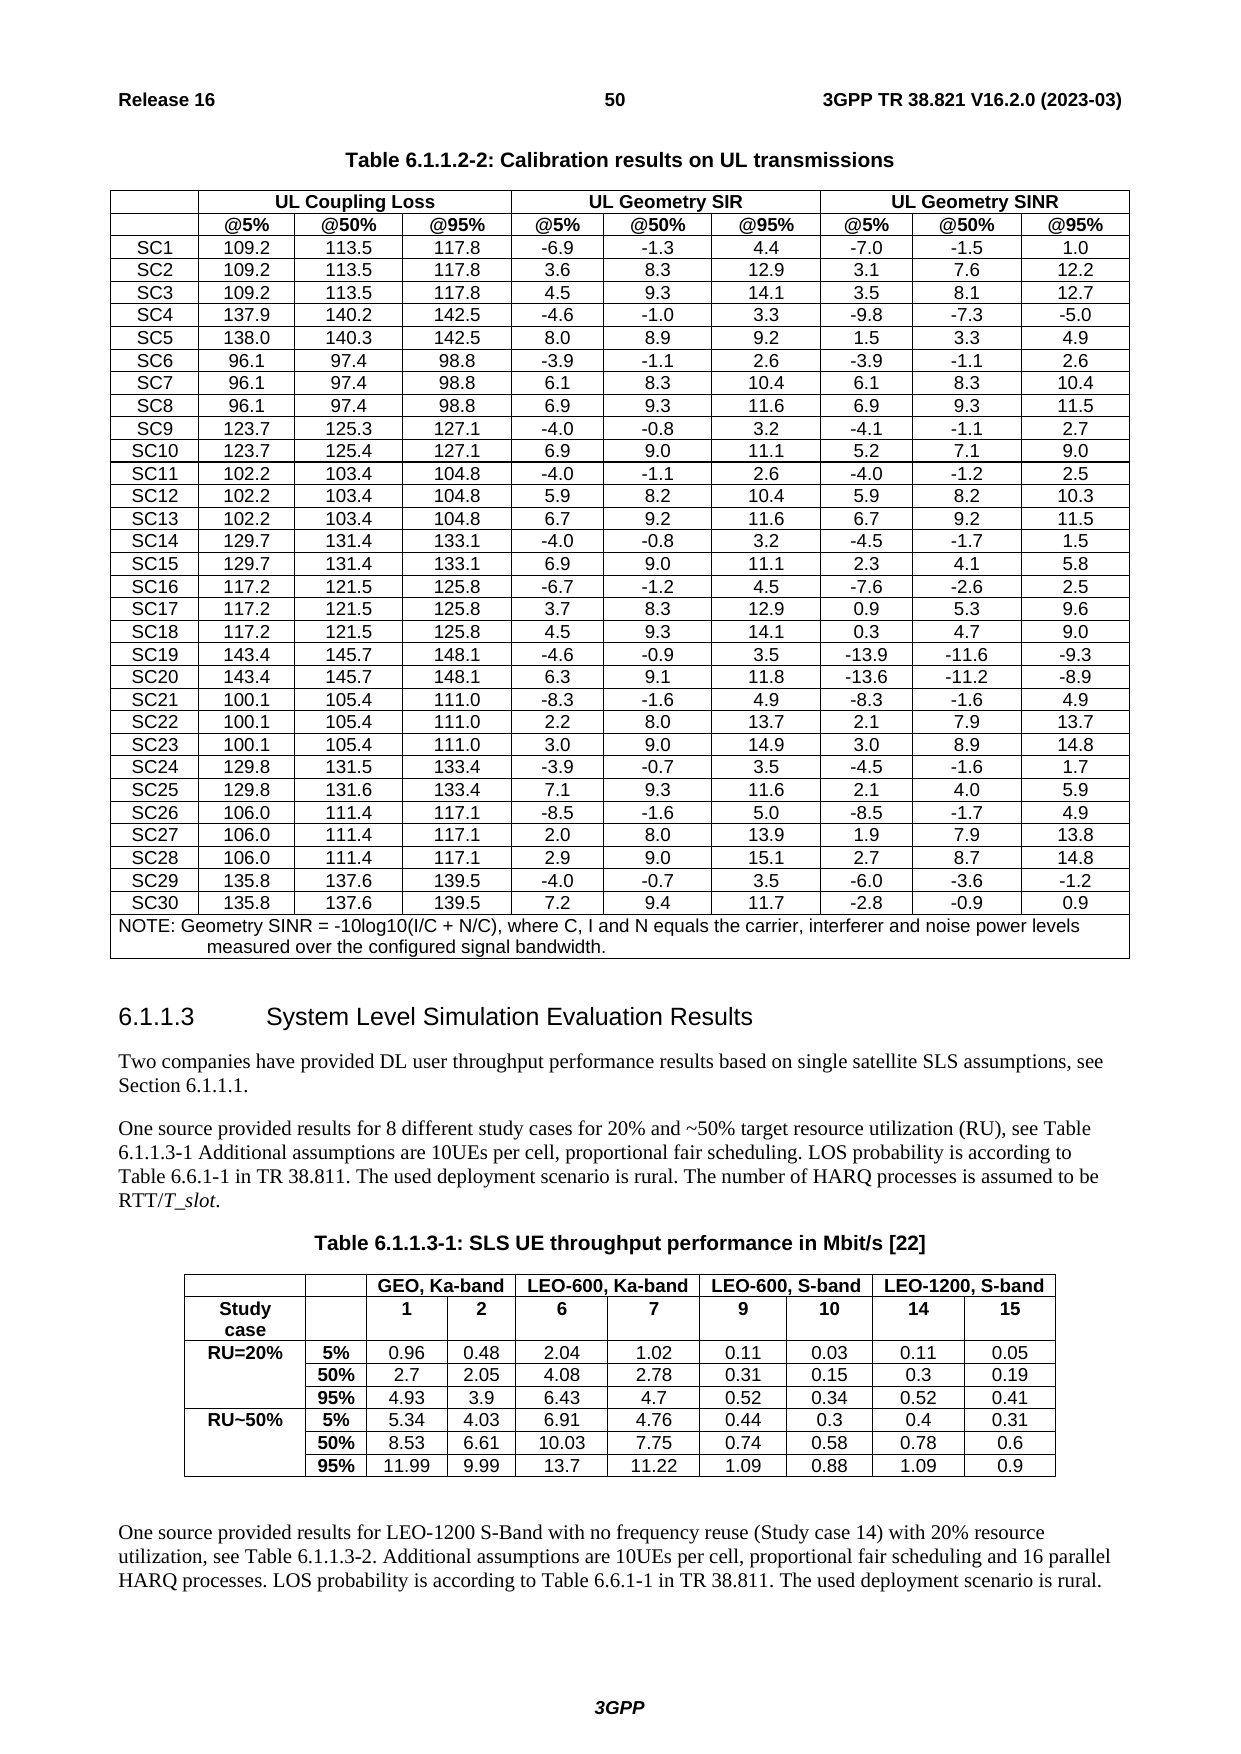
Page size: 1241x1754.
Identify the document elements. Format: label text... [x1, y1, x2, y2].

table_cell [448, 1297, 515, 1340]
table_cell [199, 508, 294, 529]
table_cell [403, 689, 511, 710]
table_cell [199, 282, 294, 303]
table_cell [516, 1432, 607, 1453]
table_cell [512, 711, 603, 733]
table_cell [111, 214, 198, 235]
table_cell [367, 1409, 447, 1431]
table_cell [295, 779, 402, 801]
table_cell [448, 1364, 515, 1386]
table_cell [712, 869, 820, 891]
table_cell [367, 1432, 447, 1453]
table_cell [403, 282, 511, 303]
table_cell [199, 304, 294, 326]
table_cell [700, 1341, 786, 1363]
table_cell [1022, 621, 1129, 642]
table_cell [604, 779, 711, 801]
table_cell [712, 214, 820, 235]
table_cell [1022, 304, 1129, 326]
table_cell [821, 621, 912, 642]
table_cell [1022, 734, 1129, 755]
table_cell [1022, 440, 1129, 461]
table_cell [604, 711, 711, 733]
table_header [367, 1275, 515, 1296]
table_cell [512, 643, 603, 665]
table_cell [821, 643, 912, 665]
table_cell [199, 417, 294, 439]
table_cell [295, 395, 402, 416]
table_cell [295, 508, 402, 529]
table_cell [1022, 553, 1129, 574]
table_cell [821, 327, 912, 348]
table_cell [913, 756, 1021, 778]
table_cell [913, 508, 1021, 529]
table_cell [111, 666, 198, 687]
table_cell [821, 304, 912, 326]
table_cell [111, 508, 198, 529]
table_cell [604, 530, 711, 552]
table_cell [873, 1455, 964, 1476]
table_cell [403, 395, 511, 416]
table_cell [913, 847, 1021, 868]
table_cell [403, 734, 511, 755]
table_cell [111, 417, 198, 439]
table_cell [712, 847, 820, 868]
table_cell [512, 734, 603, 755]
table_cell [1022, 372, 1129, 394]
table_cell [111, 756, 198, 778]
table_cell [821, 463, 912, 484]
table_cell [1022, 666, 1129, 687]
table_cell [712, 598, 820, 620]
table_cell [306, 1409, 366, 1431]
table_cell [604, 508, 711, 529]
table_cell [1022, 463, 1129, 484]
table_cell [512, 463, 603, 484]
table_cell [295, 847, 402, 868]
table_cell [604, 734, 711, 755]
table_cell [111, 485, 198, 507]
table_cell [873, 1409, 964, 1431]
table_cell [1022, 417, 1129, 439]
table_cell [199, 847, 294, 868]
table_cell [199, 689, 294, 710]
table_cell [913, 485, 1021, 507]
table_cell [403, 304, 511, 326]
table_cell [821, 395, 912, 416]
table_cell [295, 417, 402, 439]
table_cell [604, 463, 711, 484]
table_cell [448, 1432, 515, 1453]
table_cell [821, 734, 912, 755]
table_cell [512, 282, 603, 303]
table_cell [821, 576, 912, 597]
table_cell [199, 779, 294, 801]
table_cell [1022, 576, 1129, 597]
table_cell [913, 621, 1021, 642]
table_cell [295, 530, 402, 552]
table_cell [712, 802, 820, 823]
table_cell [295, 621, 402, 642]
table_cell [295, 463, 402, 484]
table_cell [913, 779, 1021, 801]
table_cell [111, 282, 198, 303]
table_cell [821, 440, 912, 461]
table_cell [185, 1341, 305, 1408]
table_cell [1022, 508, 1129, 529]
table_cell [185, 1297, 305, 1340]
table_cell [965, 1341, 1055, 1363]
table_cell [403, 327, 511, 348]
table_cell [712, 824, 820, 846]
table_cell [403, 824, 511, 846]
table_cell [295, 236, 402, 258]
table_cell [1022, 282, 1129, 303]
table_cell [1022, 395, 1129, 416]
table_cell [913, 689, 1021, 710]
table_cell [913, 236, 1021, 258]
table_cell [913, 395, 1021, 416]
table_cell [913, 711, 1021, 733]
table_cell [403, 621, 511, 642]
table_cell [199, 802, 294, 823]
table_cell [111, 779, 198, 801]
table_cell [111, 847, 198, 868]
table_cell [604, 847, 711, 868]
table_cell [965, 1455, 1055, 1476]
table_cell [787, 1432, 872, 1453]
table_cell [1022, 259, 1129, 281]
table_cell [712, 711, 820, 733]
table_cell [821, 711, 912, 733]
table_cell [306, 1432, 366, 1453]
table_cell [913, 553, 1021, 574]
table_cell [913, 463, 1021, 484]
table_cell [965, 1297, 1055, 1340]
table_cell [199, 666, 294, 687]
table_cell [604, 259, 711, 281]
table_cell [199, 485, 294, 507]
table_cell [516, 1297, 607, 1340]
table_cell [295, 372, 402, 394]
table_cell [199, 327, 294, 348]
text One source provided results for 8 different study cases for 20% and ~50% target resource utilization (RU), see Table 6.1.1.3-1 Additional assumptions are 10UEs per cell, proportional fair scheduling. LOS probability is according to Table 6.6.1-1 in TR 38.811. The used deployment scenario is rural. The number of HARQ processes is assumed to be RTT/T_slot. [118, 1116, 1122, 1212]
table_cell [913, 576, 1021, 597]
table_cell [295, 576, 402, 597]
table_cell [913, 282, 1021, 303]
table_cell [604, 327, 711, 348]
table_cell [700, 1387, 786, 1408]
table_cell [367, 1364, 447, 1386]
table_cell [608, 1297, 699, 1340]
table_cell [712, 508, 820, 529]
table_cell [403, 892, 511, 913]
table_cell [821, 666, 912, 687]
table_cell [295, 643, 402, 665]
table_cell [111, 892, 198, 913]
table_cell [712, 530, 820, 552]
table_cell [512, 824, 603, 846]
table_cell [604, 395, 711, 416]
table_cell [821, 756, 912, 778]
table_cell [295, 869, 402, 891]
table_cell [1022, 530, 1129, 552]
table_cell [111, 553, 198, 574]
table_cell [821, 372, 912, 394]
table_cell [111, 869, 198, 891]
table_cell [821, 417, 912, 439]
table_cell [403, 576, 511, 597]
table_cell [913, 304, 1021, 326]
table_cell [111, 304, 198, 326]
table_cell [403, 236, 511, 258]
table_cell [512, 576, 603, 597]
text Two companies have provided DL user throughput performance results based on single satellite SLS assumptions, see Section 6.1.1.1. [118, 1049, 1122, 1097]
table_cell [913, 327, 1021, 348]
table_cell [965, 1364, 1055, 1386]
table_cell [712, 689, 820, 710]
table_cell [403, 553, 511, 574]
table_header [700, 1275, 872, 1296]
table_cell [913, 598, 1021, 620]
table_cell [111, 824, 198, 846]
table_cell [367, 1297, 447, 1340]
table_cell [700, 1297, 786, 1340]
subtitle 6.1.1.3 System Level Simulation Evaluation Results [118, 1002, 1122, 1030]
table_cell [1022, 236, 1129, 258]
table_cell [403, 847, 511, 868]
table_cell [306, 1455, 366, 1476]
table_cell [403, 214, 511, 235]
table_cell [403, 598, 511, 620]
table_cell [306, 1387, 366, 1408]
text Table 6.1.1.2-2: Calibration results on UL transmissions [118, 147, 1122, 171]
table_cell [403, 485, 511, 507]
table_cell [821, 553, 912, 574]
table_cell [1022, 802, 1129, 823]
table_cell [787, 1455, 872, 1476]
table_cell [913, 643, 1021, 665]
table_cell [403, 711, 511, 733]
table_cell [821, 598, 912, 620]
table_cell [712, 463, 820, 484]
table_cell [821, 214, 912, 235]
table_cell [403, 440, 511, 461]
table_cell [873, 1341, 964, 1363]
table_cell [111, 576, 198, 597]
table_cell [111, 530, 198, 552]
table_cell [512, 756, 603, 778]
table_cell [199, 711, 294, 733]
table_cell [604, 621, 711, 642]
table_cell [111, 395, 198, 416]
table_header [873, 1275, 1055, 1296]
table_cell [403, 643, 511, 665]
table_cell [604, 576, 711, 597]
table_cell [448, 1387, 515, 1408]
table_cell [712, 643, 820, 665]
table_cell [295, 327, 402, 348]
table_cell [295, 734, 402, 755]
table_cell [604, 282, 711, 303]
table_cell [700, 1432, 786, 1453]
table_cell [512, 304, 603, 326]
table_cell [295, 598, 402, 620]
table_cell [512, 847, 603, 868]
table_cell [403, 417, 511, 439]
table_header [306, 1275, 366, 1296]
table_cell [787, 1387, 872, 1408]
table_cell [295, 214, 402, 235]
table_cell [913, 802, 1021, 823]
text One source provided results for LEO-1200 S-Band with no frequency reuse (Study case 14) with 20% resource utilization, see Table 6.1.1.3-2. Additional assumptions are 10UEs per cell, proportional fair scheduling and 16 parallel HARQ processes. LOS probability is according to Table 6.6.1-1 in TR 38.811. The used deployment scenario is rural. [118, 1520, 1122, 1592]
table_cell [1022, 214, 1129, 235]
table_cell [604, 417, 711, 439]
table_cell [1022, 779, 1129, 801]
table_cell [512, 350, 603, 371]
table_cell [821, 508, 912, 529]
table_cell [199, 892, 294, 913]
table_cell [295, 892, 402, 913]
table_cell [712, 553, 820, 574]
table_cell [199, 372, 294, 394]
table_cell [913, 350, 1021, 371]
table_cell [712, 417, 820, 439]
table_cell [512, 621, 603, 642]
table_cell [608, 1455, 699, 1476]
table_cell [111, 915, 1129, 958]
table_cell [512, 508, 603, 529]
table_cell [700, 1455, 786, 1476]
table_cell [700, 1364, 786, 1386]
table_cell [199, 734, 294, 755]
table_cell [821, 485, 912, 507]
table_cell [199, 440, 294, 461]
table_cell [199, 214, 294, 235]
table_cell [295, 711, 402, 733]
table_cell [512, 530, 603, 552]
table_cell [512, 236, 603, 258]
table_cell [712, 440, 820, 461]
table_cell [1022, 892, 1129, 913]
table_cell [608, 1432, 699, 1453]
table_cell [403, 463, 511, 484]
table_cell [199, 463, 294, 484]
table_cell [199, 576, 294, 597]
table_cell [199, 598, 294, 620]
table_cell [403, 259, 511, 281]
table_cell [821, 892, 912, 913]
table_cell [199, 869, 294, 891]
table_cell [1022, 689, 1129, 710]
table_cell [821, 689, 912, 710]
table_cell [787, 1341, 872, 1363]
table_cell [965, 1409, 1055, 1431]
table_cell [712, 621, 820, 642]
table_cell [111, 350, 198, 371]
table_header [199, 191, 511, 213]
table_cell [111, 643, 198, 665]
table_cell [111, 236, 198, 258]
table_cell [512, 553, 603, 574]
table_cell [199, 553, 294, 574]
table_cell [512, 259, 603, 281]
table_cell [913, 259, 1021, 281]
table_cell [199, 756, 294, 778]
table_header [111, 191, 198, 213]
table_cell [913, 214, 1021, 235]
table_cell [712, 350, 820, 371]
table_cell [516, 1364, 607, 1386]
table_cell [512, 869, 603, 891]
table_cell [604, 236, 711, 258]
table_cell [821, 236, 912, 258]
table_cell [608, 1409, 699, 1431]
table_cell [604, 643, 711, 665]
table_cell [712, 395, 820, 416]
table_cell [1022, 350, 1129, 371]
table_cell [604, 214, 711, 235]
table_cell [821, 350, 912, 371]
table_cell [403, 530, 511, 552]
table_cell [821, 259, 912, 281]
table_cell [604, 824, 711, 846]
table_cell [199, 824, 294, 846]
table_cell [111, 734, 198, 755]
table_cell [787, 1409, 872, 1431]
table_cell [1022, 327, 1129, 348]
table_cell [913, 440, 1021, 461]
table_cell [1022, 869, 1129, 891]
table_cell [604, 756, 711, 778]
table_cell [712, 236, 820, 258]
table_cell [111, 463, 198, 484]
text Table 6.1.1.3-1: SLS UE throughput performance in Mbit/s [22] [118, 1231, 1122, 1255]
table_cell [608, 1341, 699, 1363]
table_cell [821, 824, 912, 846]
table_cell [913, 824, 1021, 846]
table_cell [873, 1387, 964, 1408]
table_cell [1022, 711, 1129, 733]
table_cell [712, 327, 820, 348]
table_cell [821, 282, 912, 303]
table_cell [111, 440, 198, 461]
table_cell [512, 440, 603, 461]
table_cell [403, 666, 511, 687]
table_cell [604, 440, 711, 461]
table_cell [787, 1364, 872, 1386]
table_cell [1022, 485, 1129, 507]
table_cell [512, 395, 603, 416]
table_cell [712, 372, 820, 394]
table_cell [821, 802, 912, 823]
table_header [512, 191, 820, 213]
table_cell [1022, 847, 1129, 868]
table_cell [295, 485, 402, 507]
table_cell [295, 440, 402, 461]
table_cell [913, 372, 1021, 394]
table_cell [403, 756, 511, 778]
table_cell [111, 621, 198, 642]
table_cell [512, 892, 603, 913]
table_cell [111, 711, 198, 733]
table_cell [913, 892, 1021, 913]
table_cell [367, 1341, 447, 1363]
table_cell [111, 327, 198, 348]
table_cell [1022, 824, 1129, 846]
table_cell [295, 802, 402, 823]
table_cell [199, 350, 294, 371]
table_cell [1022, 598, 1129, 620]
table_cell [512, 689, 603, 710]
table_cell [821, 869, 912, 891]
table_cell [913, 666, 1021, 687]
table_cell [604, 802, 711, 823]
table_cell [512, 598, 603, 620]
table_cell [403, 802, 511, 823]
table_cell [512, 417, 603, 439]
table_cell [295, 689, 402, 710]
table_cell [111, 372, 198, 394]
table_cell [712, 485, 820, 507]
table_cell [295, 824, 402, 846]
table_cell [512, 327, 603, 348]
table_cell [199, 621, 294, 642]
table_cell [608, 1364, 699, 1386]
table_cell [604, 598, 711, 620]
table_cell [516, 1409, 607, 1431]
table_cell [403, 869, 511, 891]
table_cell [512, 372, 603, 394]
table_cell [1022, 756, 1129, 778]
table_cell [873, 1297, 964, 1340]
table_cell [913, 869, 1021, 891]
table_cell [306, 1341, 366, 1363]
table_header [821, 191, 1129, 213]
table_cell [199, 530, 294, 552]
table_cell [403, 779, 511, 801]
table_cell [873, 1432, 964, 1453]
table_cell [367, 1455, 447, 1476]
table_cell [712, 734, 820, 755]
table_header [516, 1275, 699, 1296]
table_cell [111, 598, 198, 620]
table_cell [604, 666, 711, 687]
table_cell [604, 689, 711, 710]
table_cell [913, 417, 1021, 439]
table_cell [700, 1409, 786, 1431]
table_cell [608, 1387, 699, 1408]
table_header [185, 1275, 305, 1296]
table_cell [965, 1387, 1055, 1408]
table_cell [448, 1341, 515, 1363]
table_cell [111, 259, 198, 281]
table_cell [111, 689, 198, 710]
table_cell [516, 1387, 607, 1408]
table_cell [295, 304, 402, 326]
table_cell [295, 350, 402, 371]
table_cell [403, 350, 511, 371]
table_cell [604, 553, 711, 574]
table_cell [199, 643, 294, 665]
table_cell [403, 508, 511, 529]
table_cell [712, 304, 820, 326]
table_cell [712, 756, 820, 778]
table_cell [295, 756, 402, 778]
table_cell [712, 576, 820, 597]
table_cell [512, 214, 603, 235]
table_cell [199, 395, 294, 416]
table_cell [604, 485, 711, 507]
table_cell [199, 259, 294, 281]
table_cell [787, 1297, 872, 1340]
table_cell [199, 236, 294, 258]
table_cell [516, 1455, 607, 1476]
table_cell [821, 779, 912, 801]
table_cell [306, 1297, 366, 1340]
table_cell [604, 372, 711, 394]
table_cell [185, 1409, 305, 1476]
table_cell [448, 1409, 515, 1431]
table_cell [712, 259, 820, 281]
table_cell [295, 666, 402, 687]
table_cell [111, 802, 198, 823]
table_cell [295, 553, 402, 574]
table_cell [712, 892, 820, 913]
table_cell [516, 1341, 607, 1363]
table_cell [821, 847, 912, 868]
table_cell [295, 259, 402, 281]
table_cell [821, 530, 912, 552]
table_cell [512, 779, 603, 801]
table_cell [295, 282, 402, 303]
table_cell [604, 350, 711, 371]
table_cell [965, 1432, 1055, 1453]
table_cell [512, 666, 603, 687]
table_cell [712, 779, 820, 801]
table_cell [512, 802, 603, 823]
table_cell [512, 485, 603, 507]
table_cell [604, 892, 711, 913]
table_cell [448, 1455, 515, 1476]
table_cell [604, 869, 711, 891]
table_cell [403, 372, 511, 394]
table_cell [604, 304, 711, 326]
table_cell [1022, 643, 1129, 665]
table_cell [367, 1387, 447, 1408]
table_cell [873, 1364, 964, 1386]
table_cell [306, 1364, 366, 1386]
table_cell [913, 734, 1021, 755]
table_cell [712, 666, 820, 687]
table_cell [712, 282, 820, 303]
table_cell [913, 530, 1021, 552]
